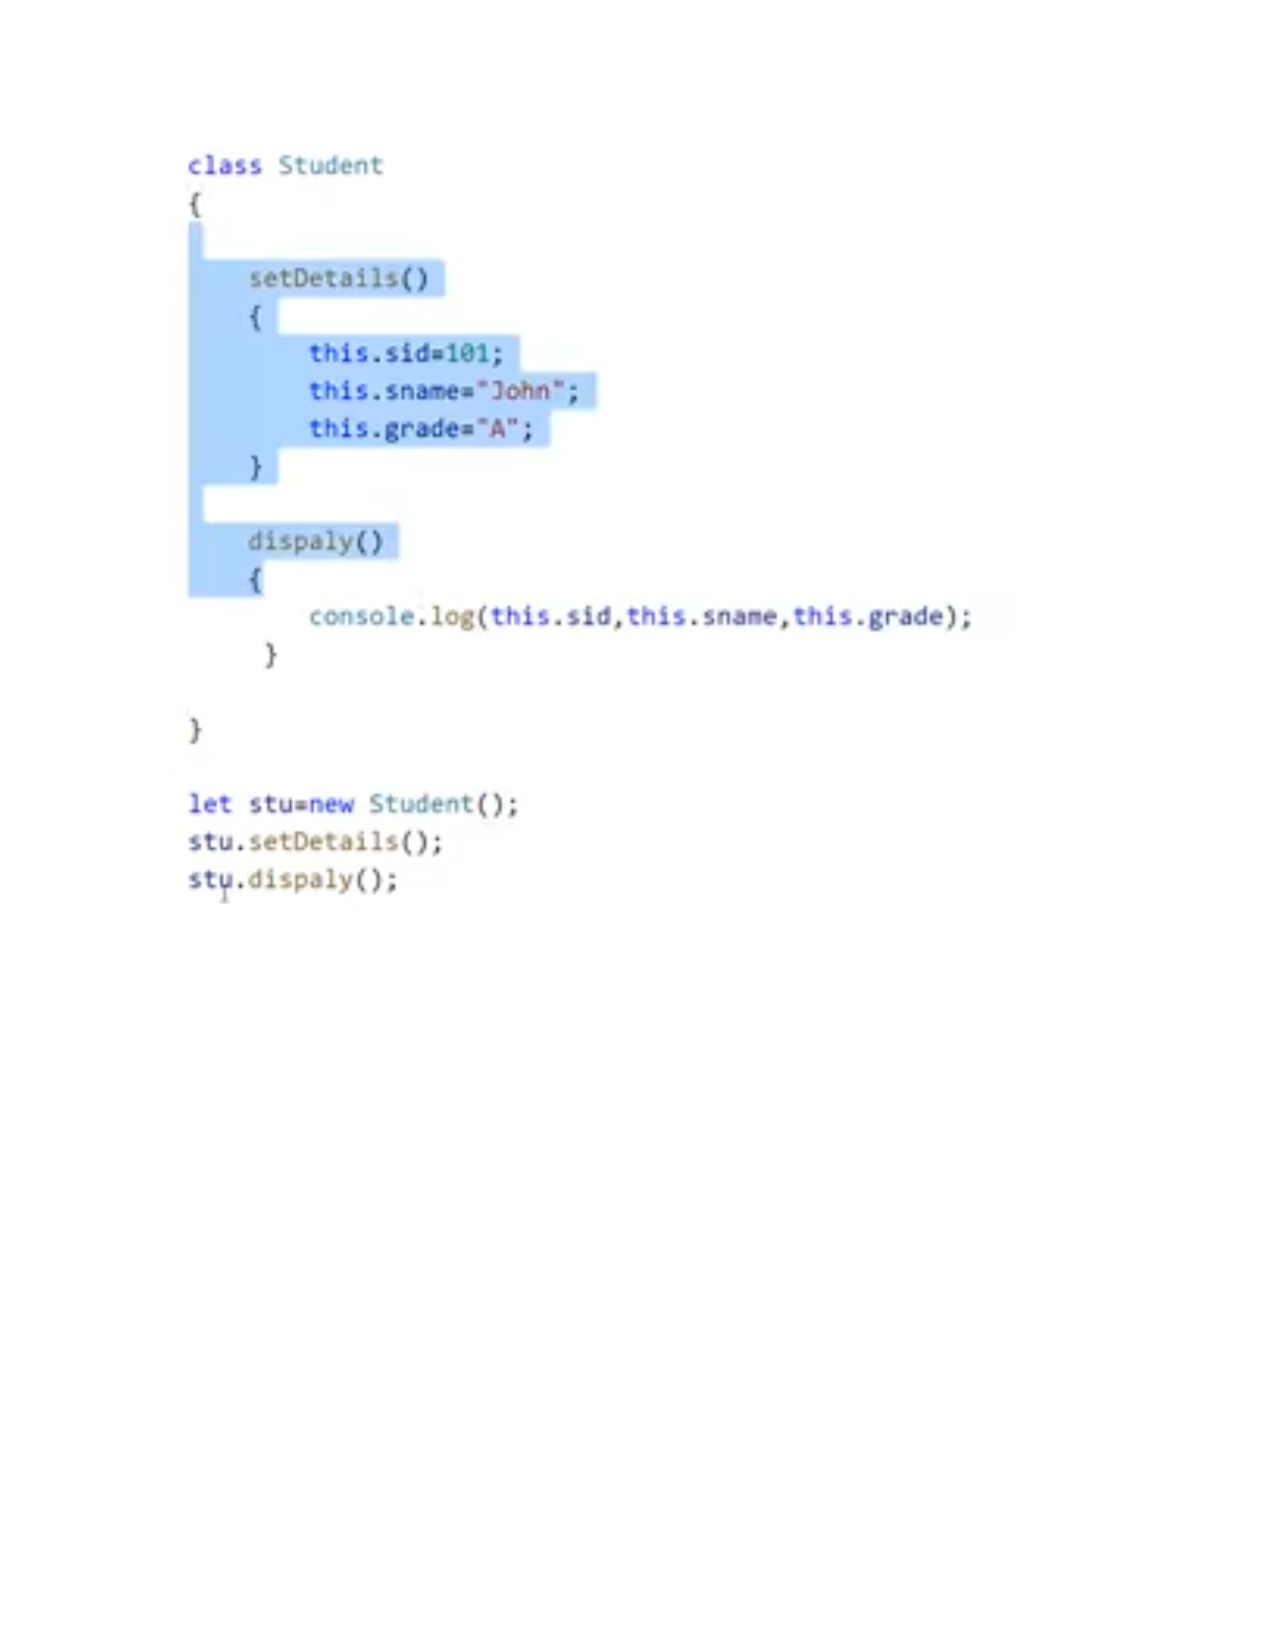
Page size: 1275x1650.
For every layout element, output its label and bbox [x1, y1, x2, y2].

picture [168, 150, 1107, 919]
